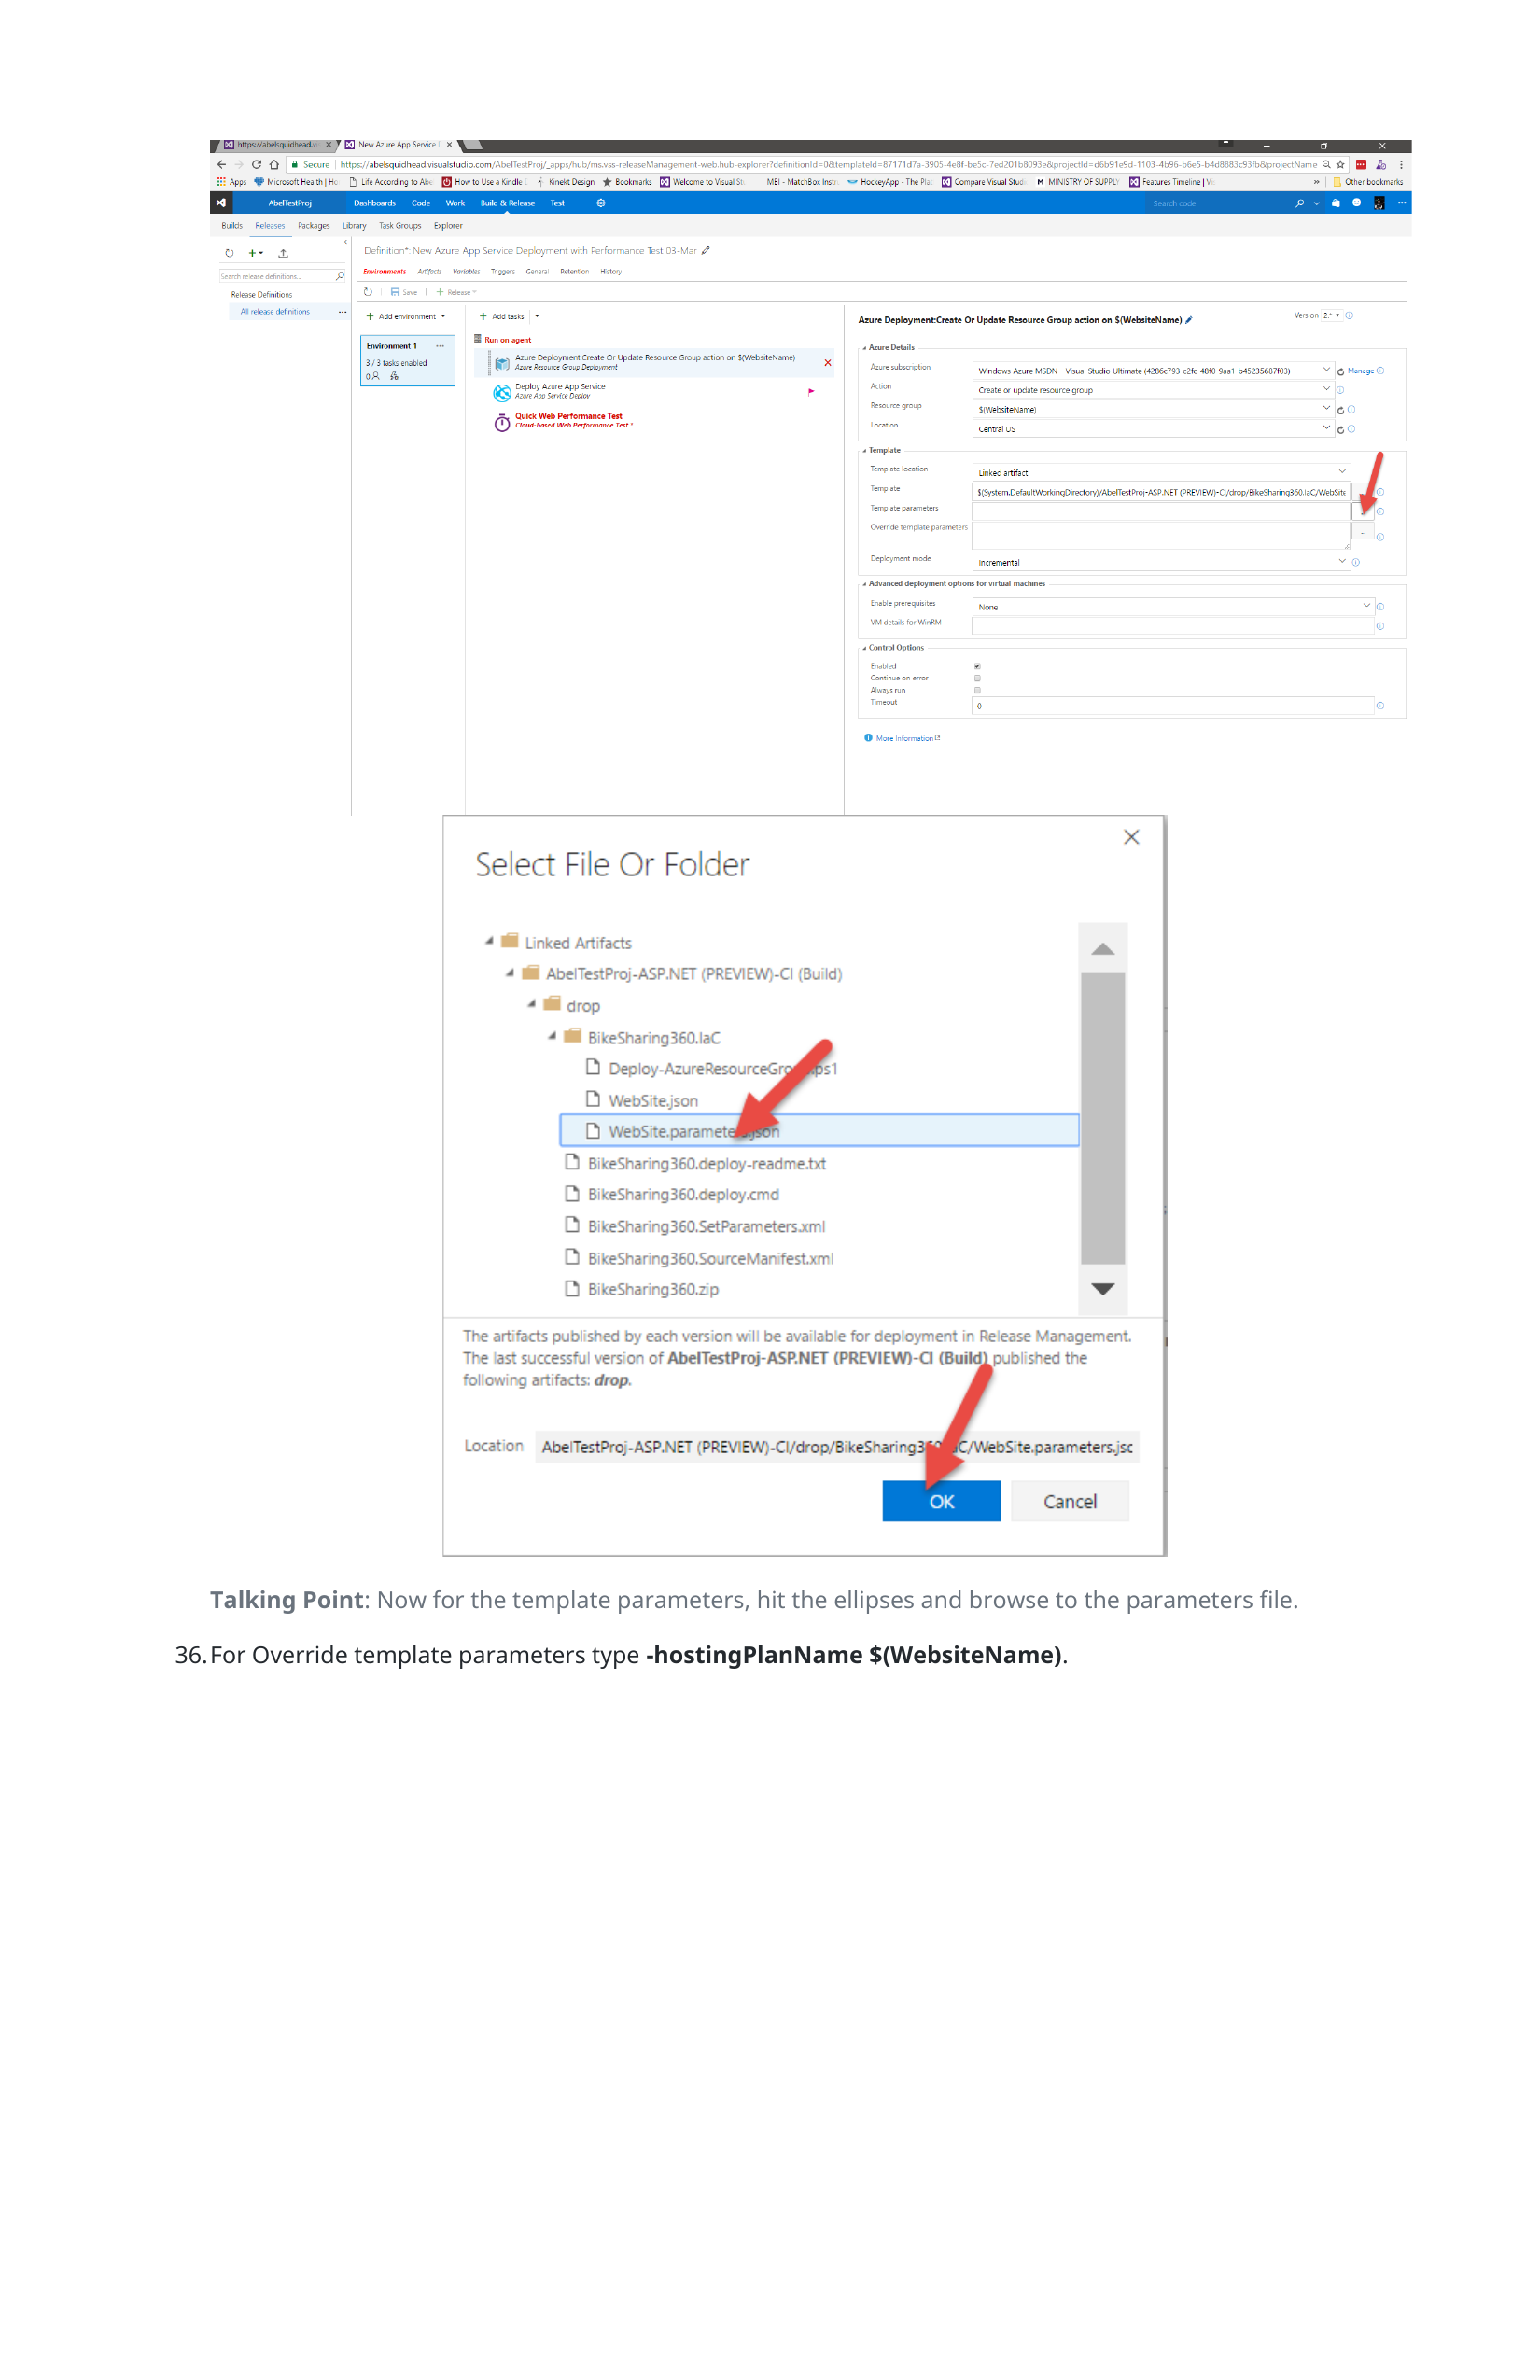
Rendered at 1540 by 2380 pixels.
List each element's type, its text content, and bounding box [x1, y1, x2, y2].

picture [210, 140, 1412, 1557]
list For Override template parameters type -hostingPlanName $(WebsiteName). [175, 1638, 1400, 1670]
text Talking Point: Now for the template parameters, hit the ellipses and browse to the parameters file. [210, 1583, 1400, 1615]
